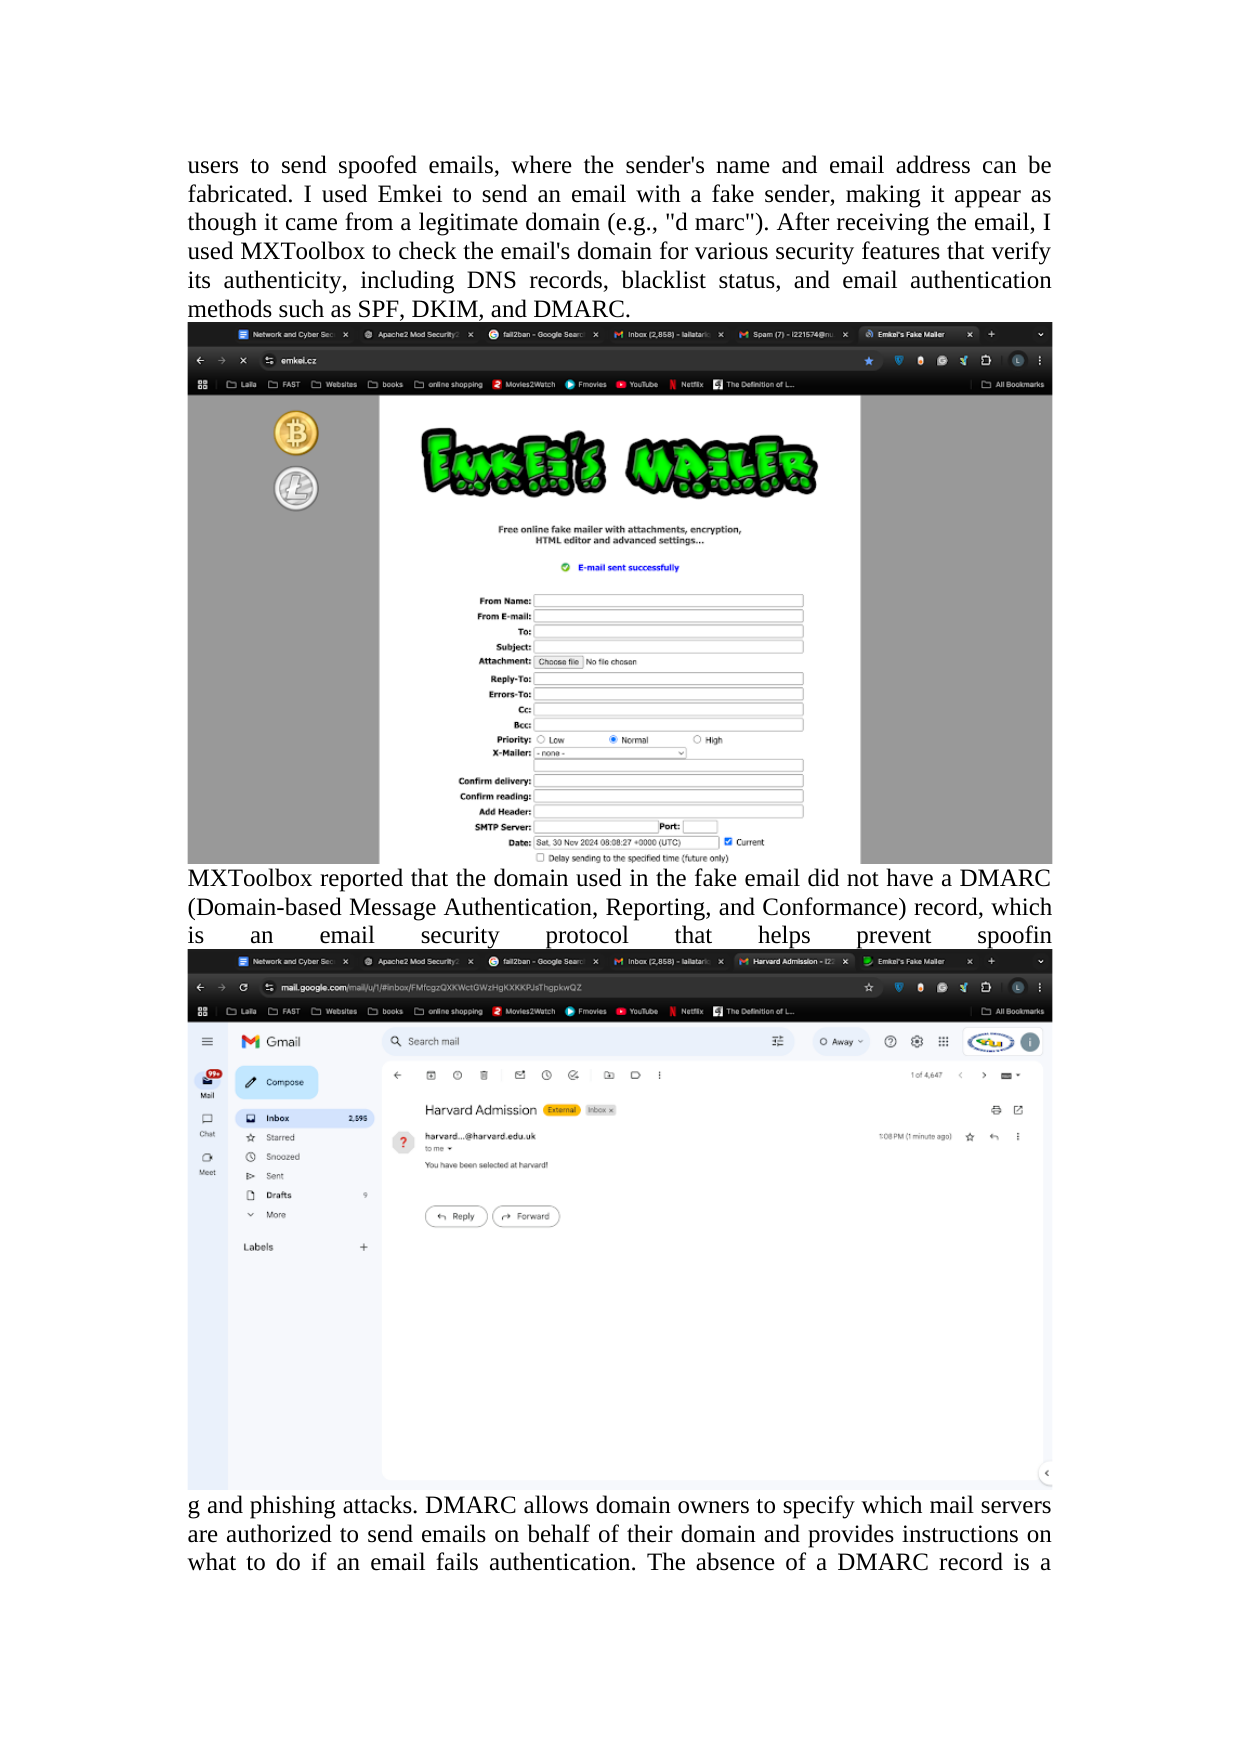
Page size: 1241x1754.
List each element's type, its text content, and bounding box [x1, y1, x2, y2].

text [187, 150, 1053, 322]
picture [187, 949, 1053, 1490]
picture [187, 322, 1053, 864]
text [187, 1490, 1053, 1576]
